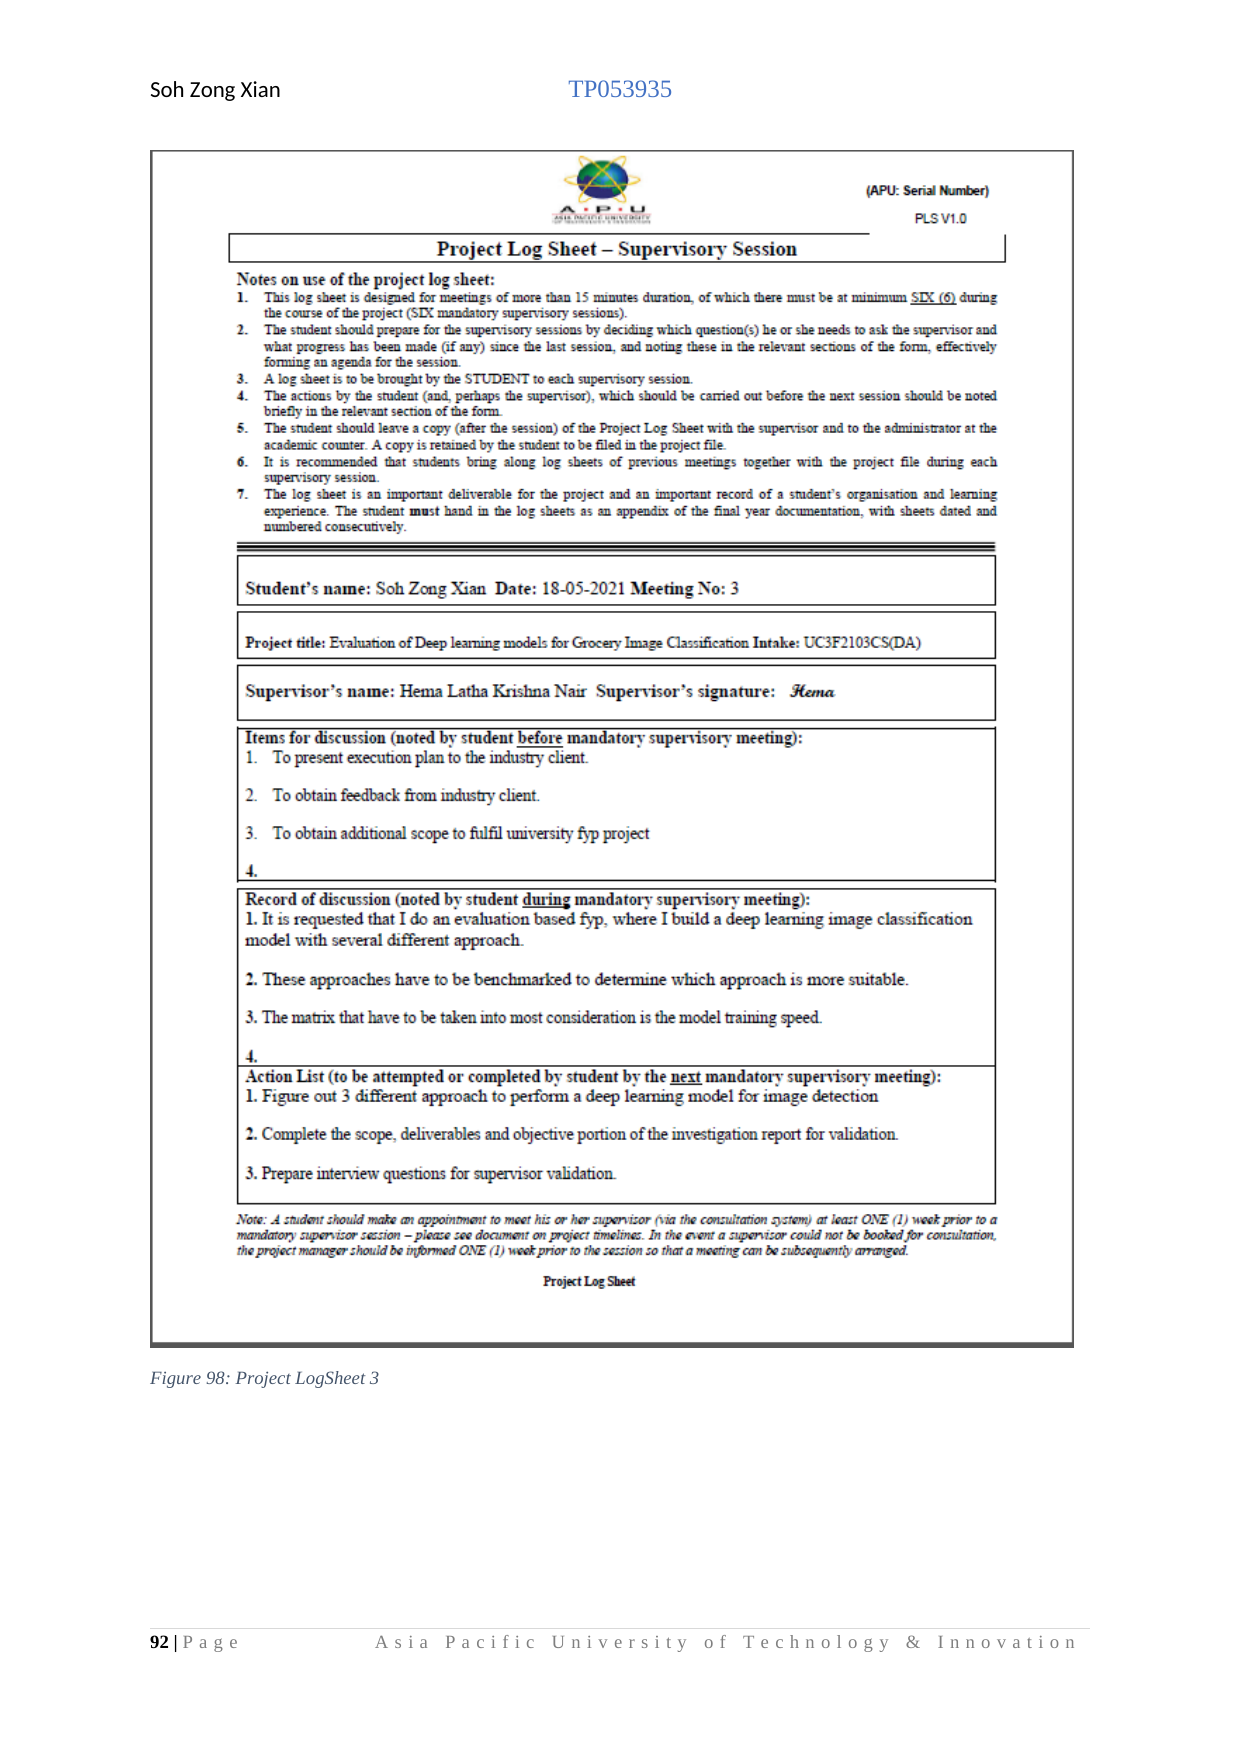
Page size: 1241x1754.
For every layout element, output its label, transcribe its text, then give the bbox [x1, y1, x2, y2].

text Figure 98: Project LogSheet 3 [150, 1367, 1090, 1388]
picture [150, 150, 1074, 1348]
